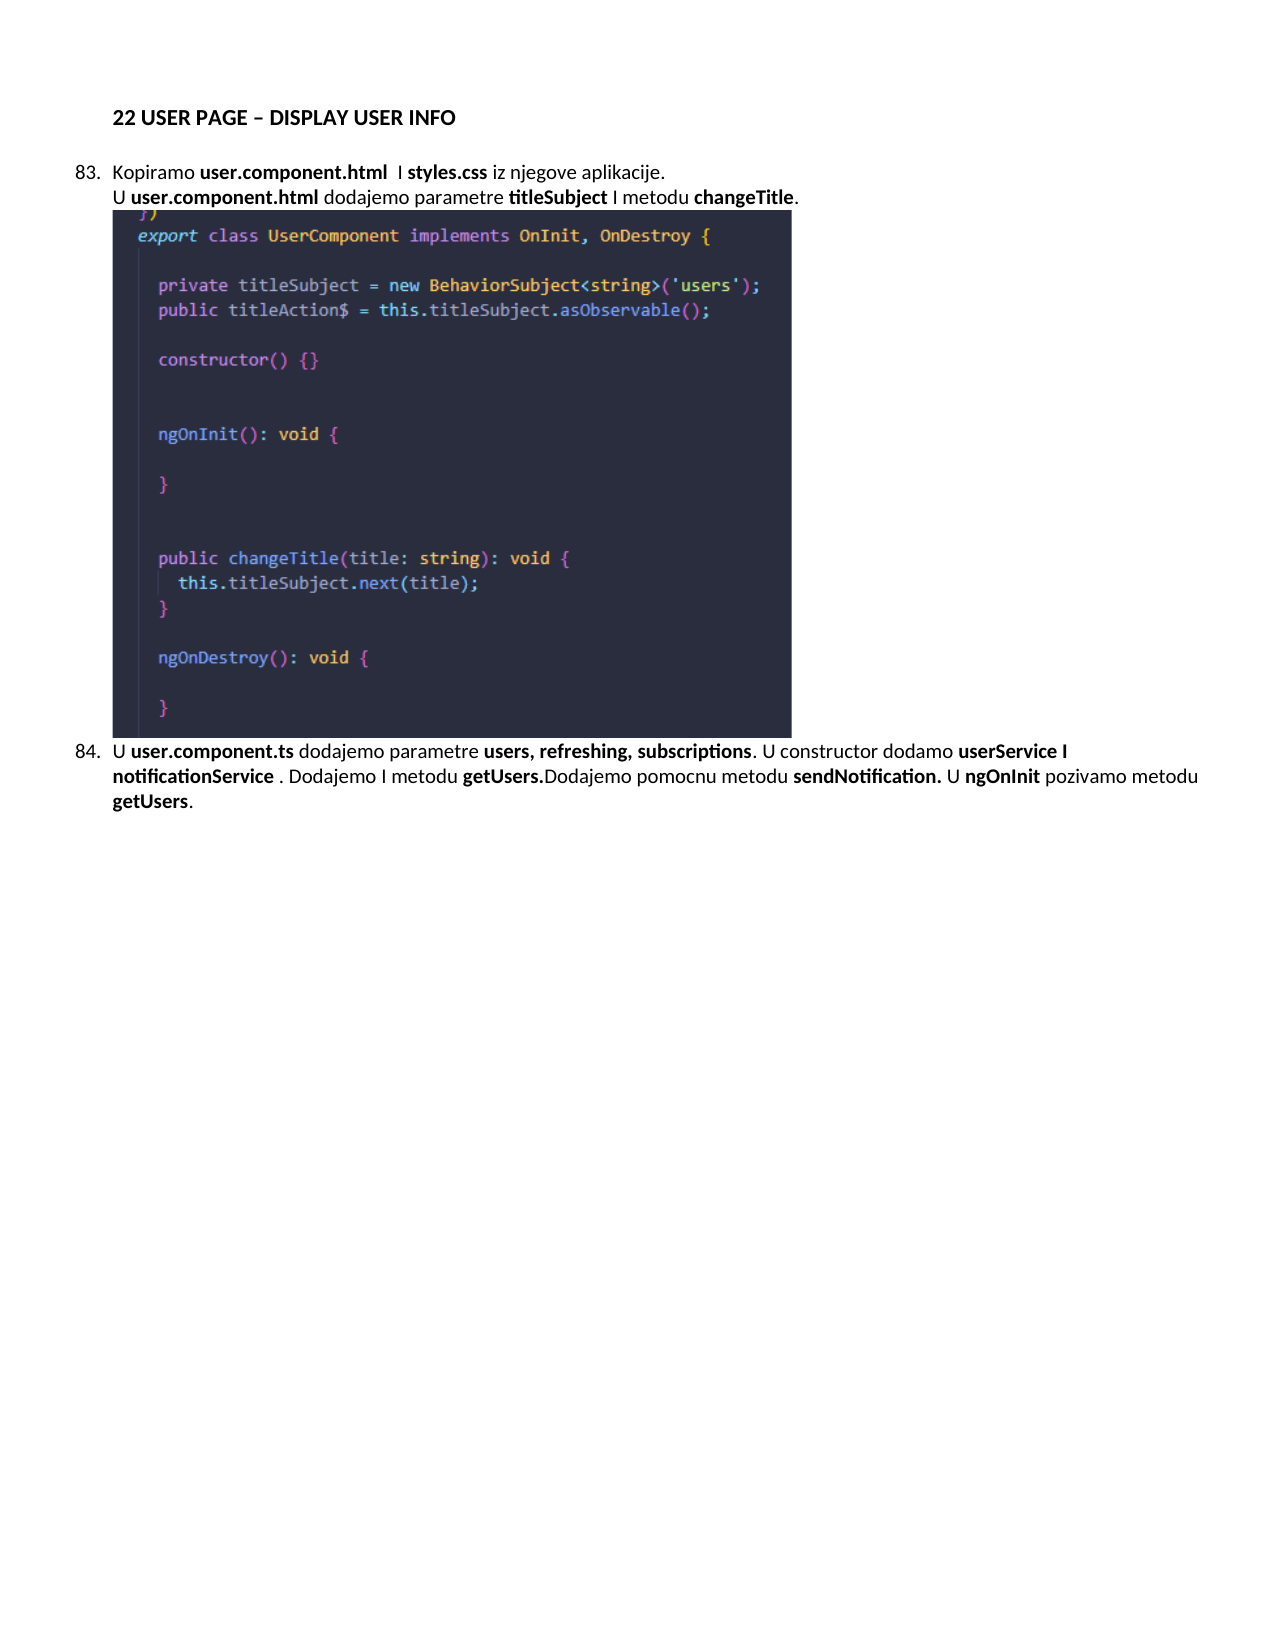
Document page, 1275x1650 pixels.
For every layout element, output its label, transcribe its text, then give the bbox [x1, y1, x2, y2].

picture [112, 210, 792, 738]
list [75, 75, 1200, 159]
list U user.component.ts dodajemo parametre users, refreshing, subscriptions. U constructor dodamo userService I notificationService . Dodajemo I metodu getUsers.Dodajemo pomocnu metodu sendNotification. U ngOnInit pozivamo metodu getUsers. [75, 738, 1200, 814]
